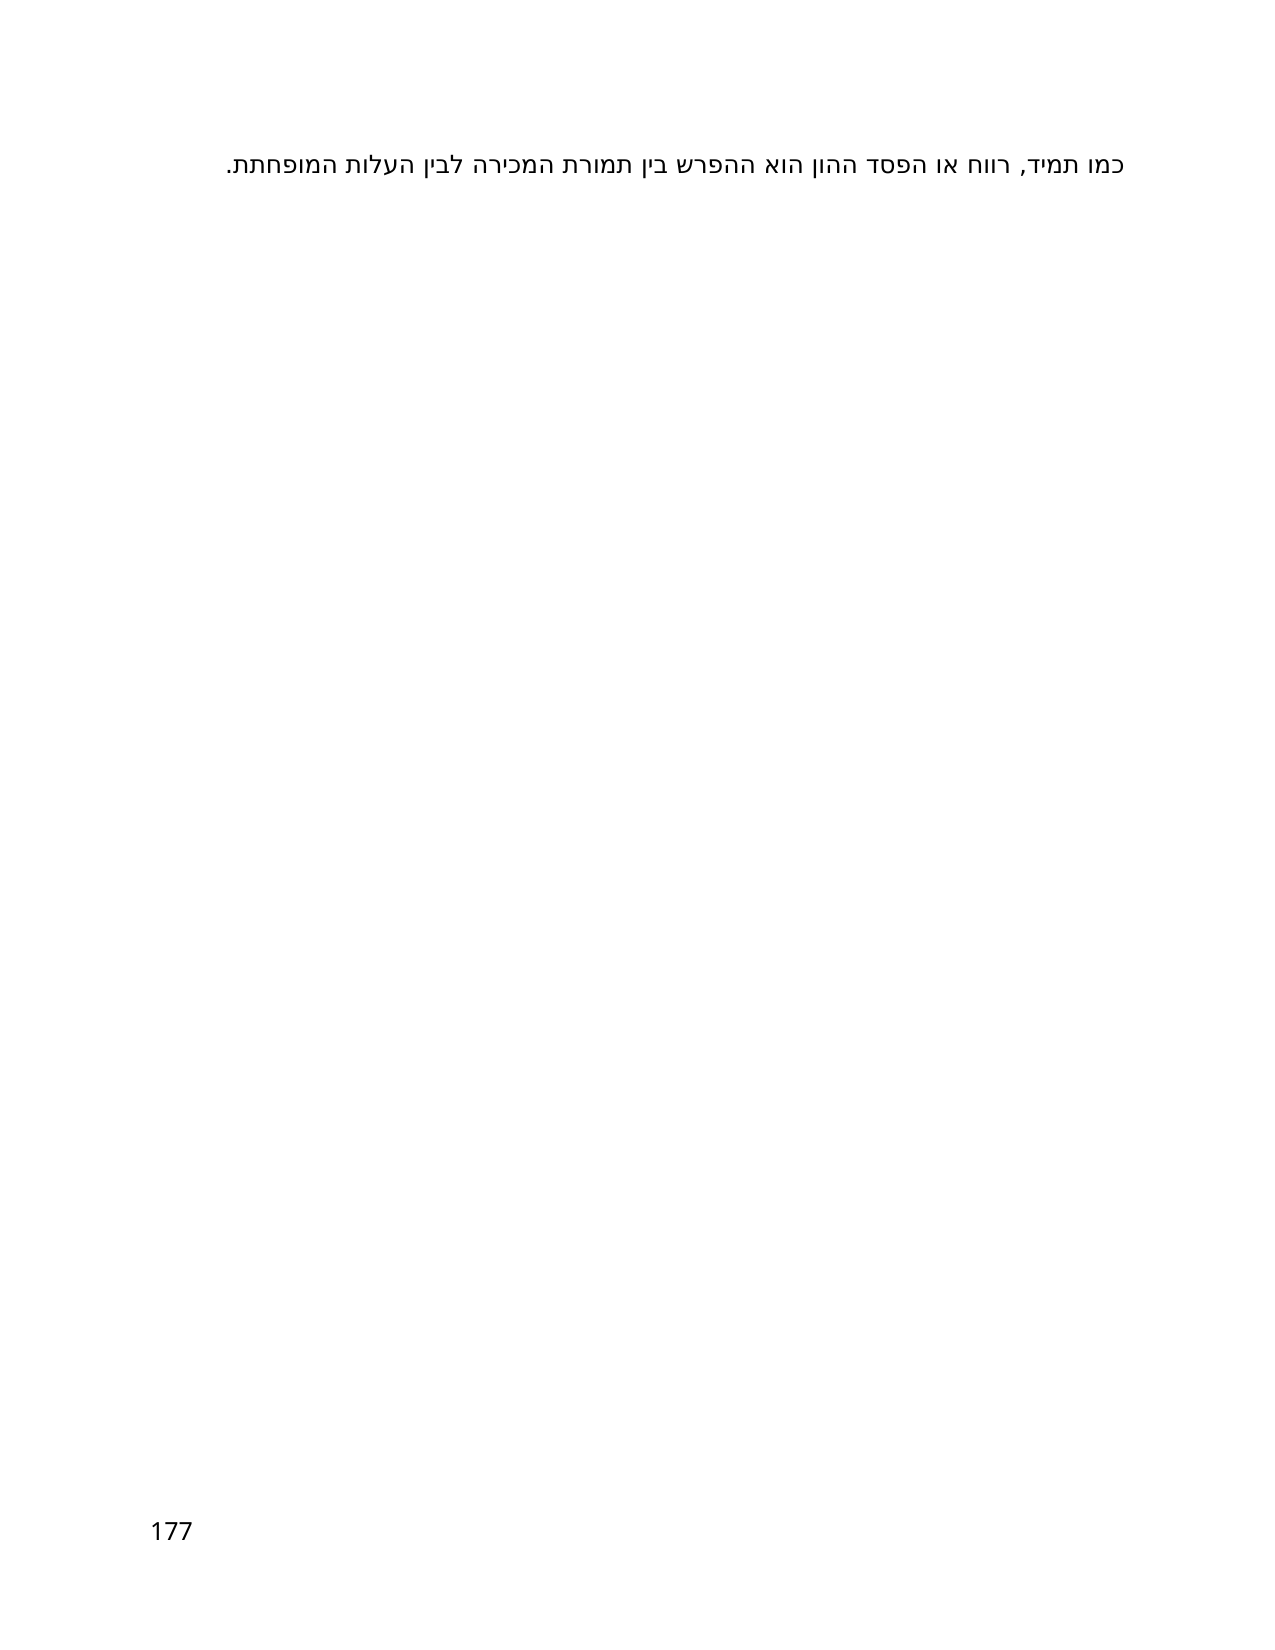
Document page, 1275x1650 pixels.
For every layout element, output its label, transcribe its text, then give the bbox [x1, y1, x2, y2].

text כמו תמיד, רווח או הפסד ההון הוא ההפרש בין תמורת המכירה לבין העלות המופחתת. [150, 150, 1125, 179]
